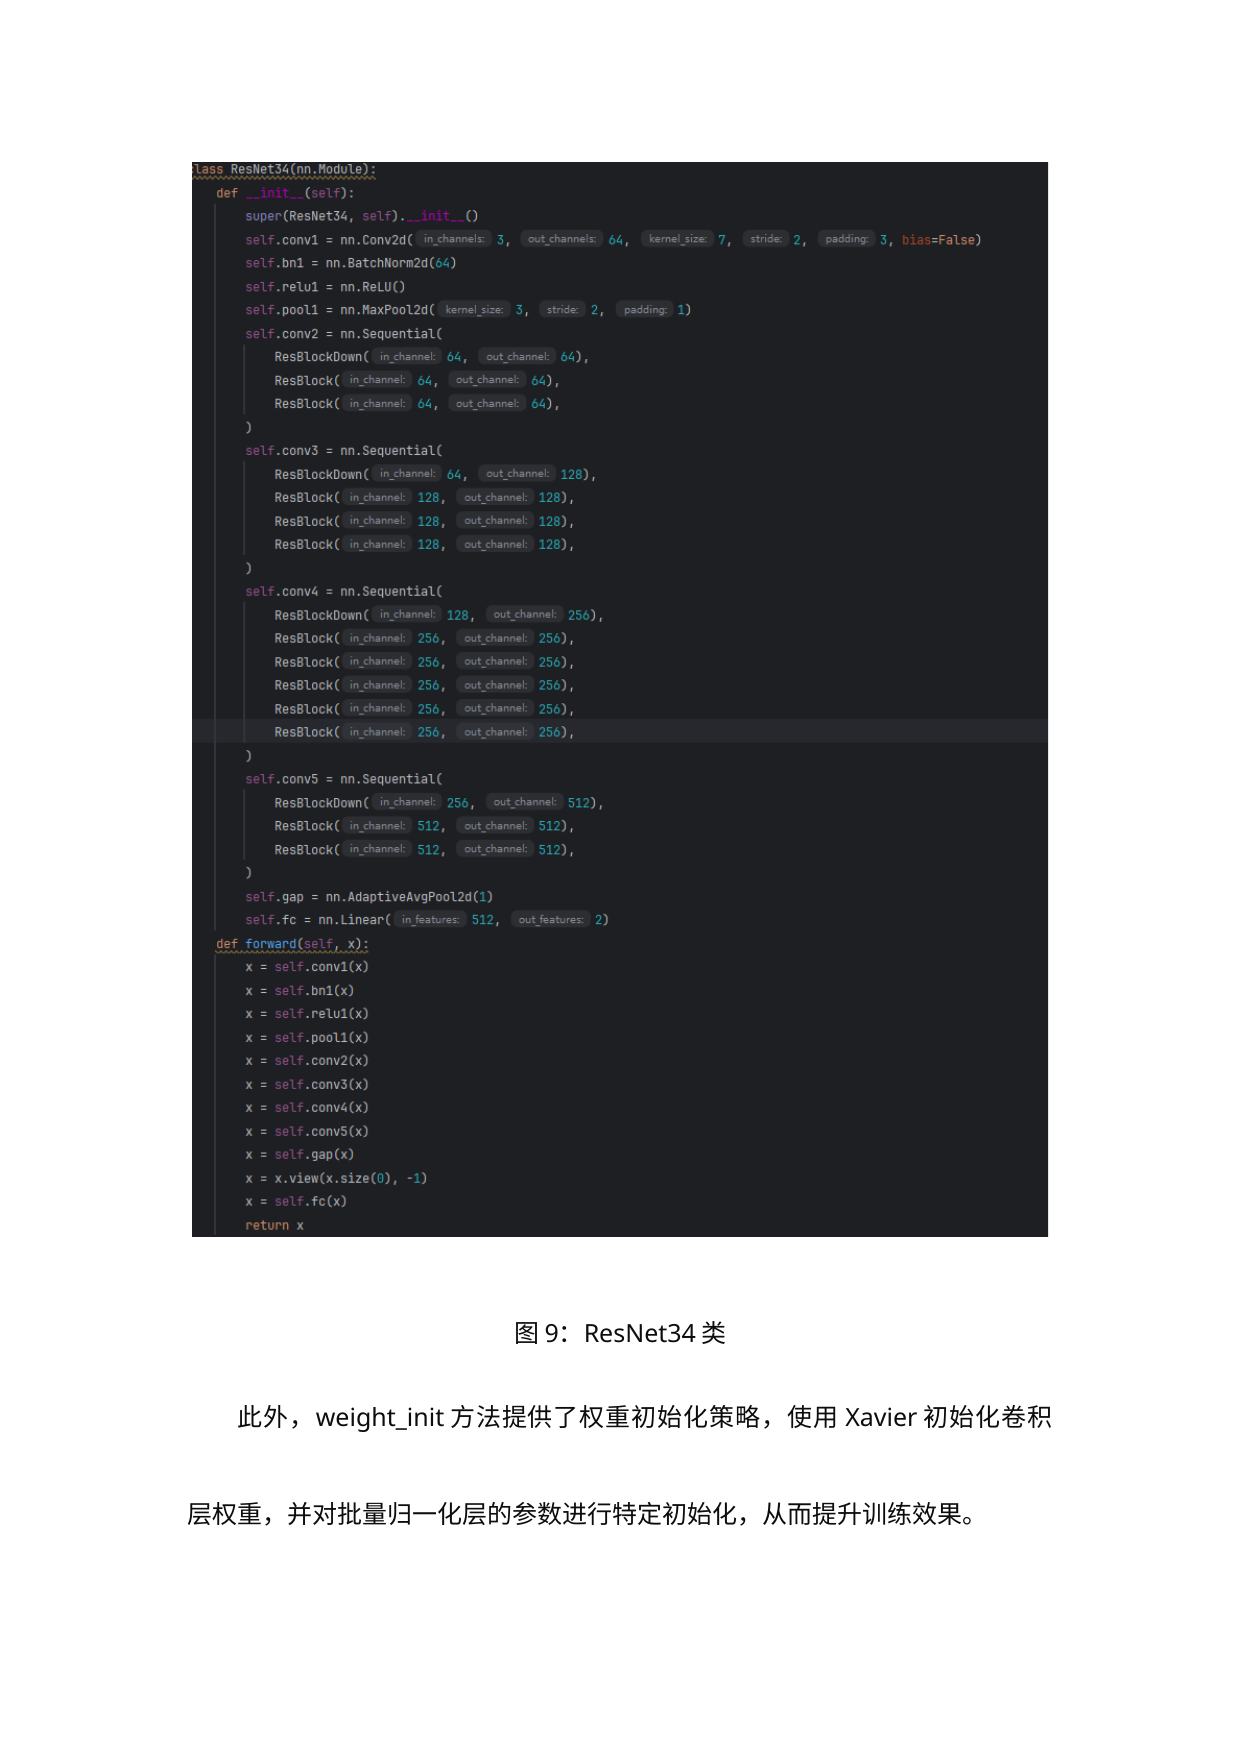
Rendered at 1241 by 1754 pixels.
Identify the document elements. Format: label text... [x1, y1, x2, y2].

picture [192, 162, 1049, 1237]
text 此外，weight_init方法提供了权重初始化策略，使用Xavier初始化卷积层权重，并对批量归一化层的参数进行特定初始化，从而提升训练效果。 [187, 1383, 1053, 1545]
